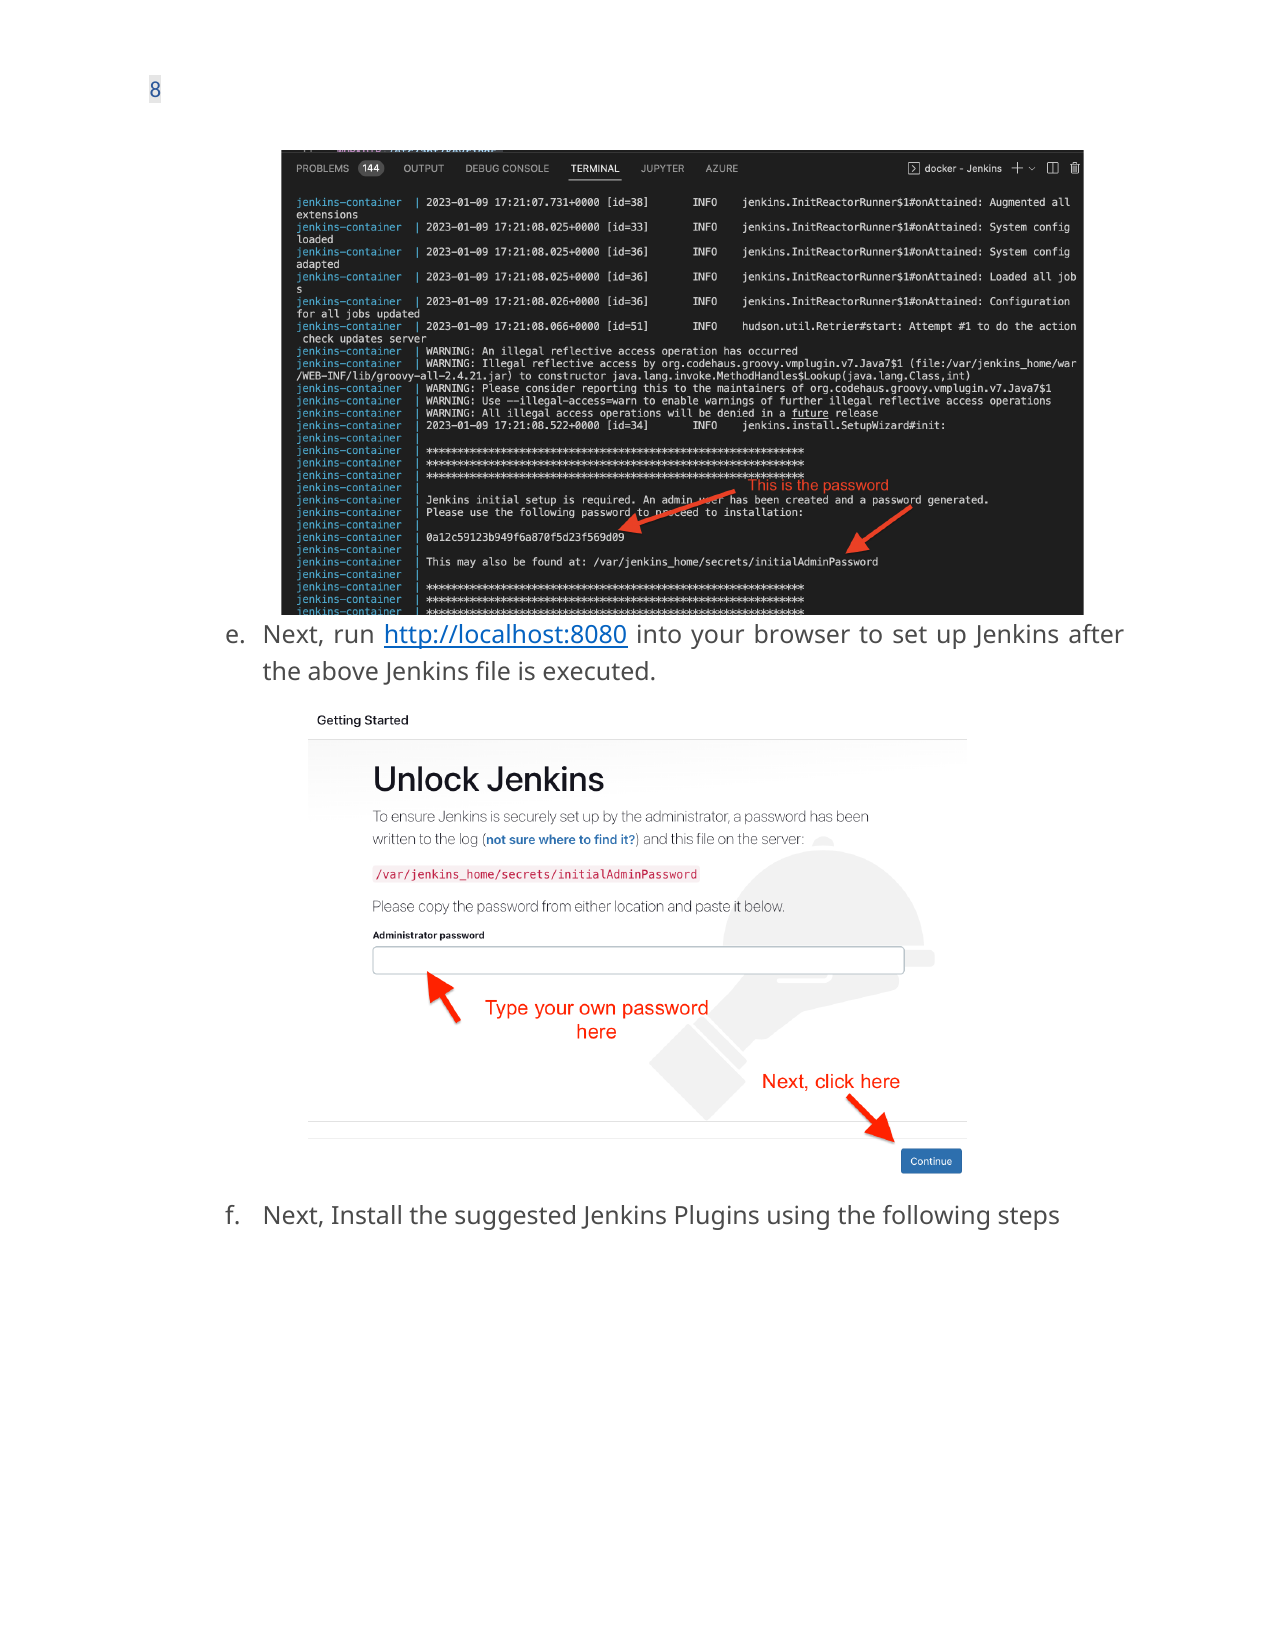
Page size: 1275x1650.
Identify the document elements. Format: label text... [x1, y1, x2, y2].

list Next, run http://localhost:8080 into your browser to set up Jenkins after the above Jenkins file is executed. [225, 617, 1125, 688]
picture [308, 707, 967, 1179]
list Next, Install the suggested Jenkins Plugins using the following steps [225, 1197, 1125, 1232]
